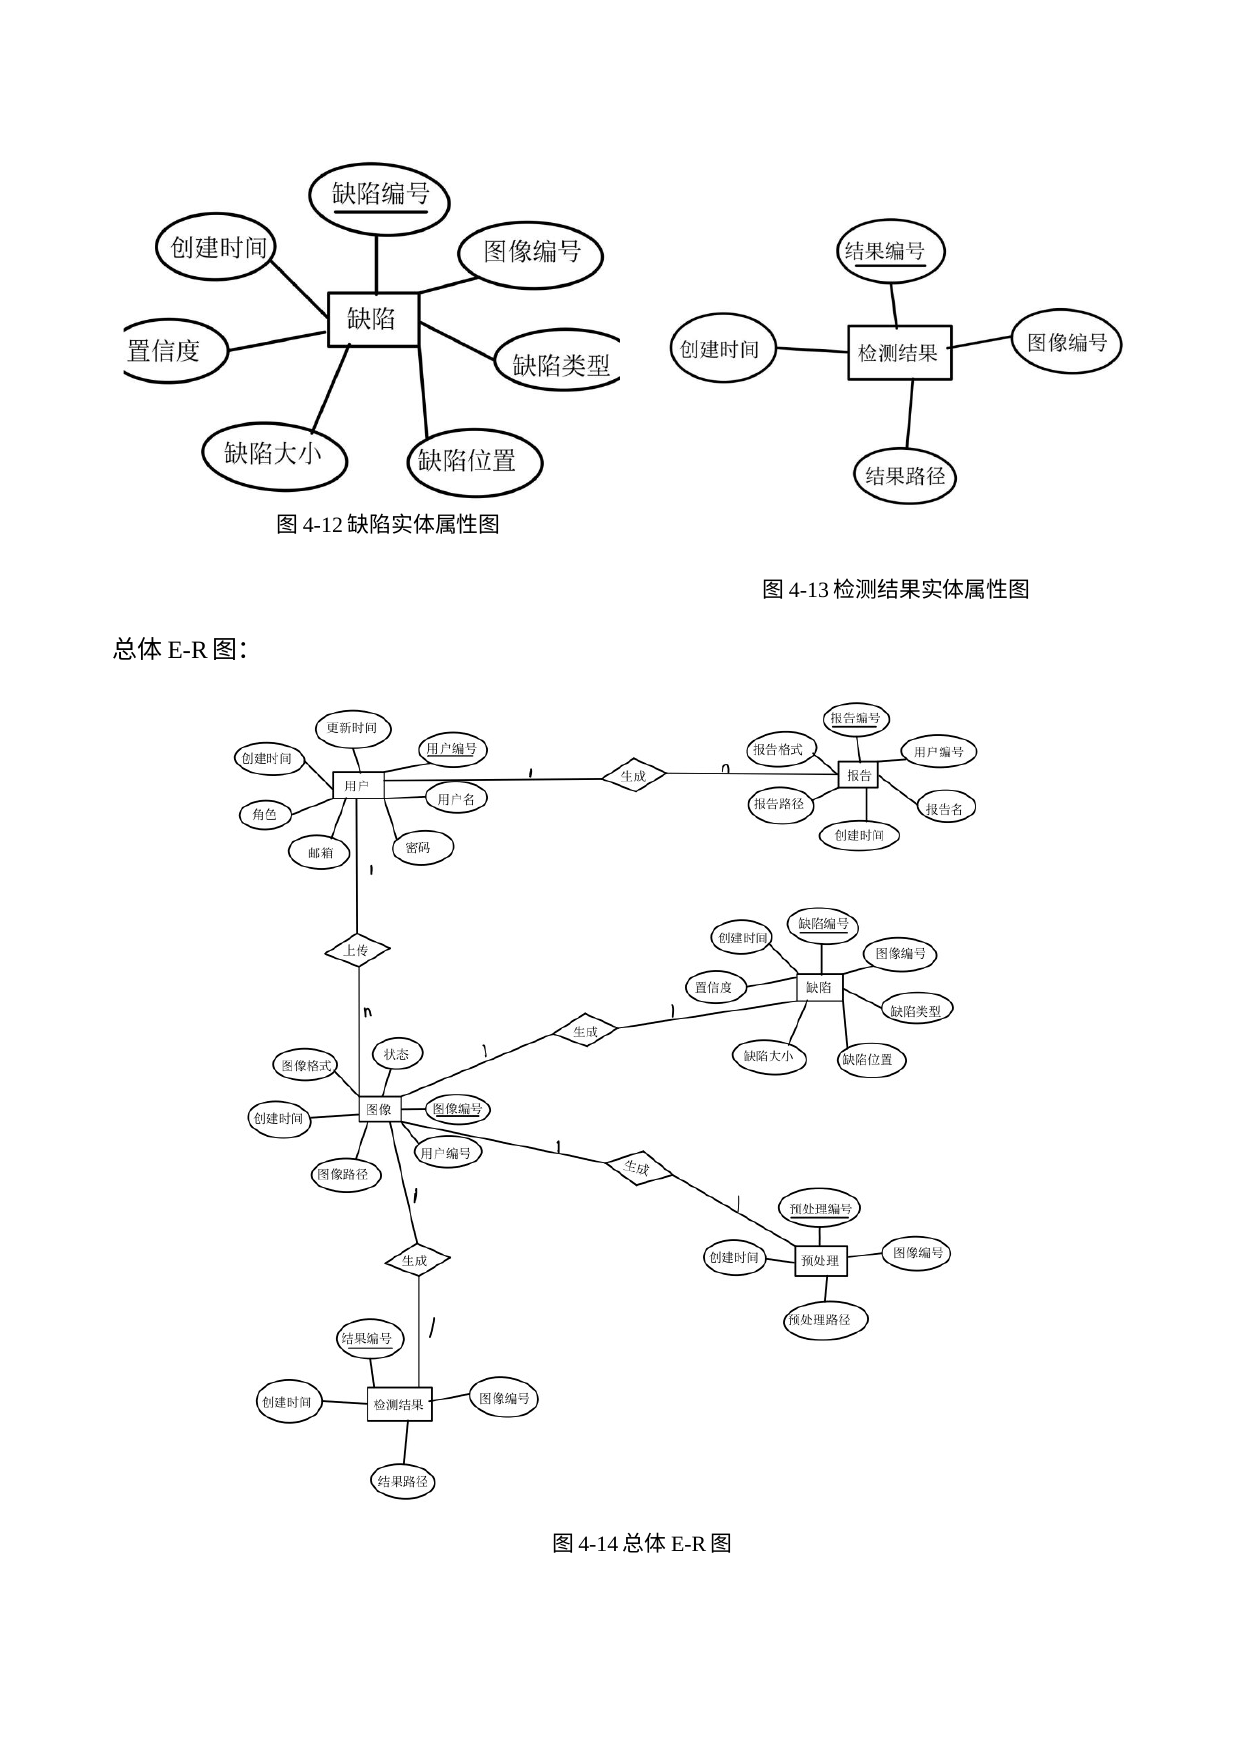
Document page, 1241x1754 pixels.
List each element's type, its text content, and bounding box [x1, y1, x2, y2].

picture [200, 680, 1040, 1507]
picture [123, 148, 620, 506]
text 图4-14总体E-R图 [112, 1526, 1128, 1558]
table_header 图4-13检测结果实体属性图 [621, 149, 1128, 616]
picture [632, 148, 1128, 550]
text 总体E-R图： [112, 616, 1128, 681]
table_header 图4-12缺陷实体属性图 [112, 149, 621, 616]
